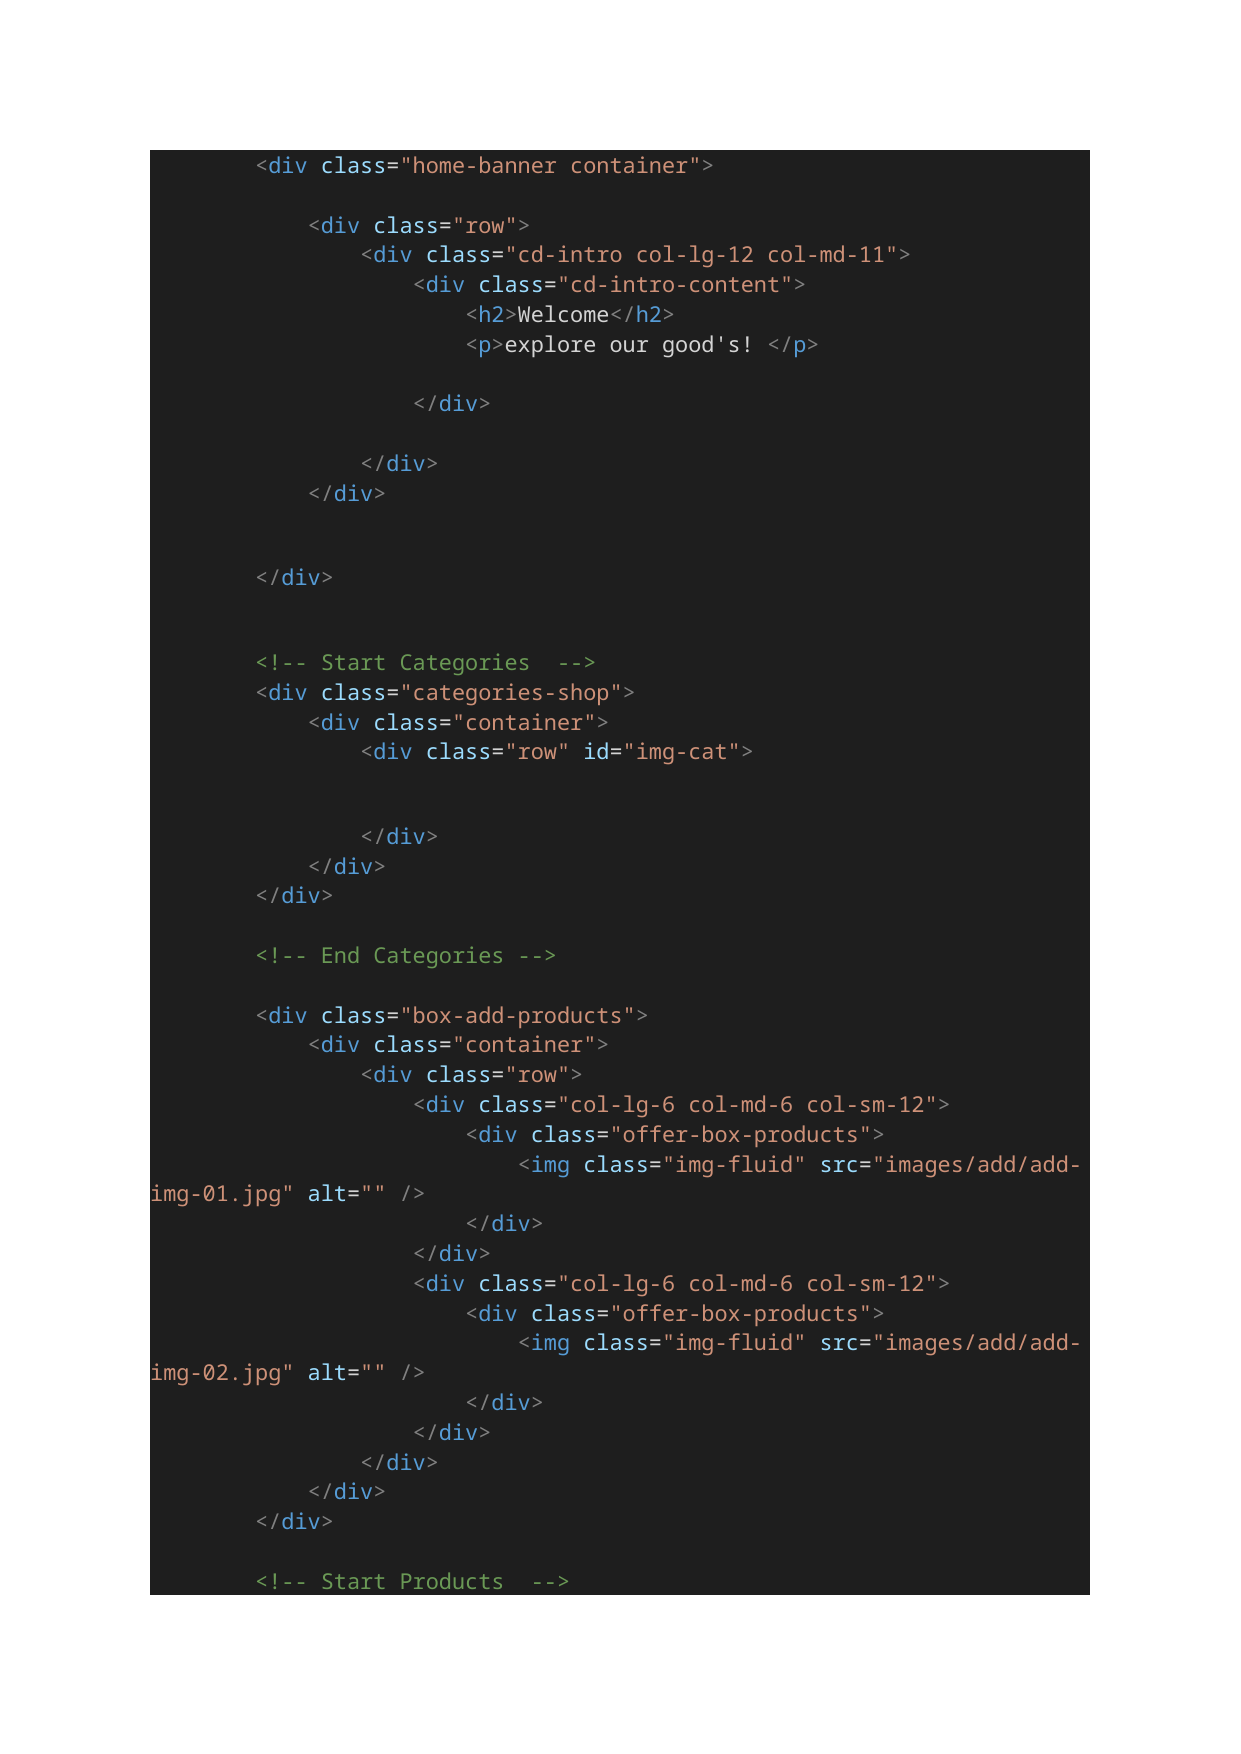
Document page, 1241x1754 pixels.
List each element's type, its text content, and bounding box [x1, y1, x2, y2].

text </div> [150, 388, 1090, 418]
text </div> [150, 821, 1090, 851]
text </div> [150, 1208, 1090, 1238]
text </div> [150, 880, 1090, 910]
text </div> [150, 1506, 1090, 1536]
text <div class="home-banner container"> [150, 150, 1090, 180]
text <div class="col-lg-6 col-md-6 col-sm-12"> [150, 1268, 1090, 1297]
text <!-- Start Products --> [150, 1566, 1090, 1595]
text </div> [150, 1387, 1090, 1417]
text </div> [150, 1238, 1090, 1268]
text <div class="offer-box-products"> [150, 1297, 1090, 1327]
text </div> [150, 851, 1090, 880]
text <div class="cd-intro col-lg-12 col-md-11"> [150, 239, 1090, 269]
text <!-- End Categories --> [150, 940, 1090, 970]
text </div> [150, 448, 1090, 478]
text </div> [150, 1446, 1090, 1476]
text </div> [150, 478, 1090, 507]
text <div class="col-lg-6 col-md-6 col-sm-12"> [150, 1089, 1090, 1119]
text <div class="categories-shop"> [150, 677, 1090, 706]
text <div class="container"> [150, 706, 1090, 736]
text <div class="box-add-products"> [150, 999, 1090, 1029]
text <img class="img-fluid" src="images/add/add-img-01.jpg" alt="" /> [150, 1148, 1090, 1208]
text <div class="row"> [150, 1059, 1090, 1089]
text <div class="row"> [150, 209, 1090, 239]
text <h2>Welcome</h2> [150, 299, 1090, 329]
text <p>explore our good's! </p> [150, 329, 1090, 358]
text <div class="container"> [150, 1029, 1090, 1059]
text <div class="row" id="img-cat"> [150, 736, 1090, 766]
text <!-- Start Categories --> [150, 647, 1090, 677]
text </div> [150, 1476, 1090, 1506]
text </div> [150, 1417, 1090, 1446]
text <div class="cd-intro-content"> [150, 269, 1090, 299]
text <div class="offer-box-products"> [150, 1119, 1090, 1148]
text <img class="img-fluid" src="images/add/add-img-02.jpg" alt="" /> [150, 1327, 1090, 1387]
text </div> [150, 562, 1090, 592]
